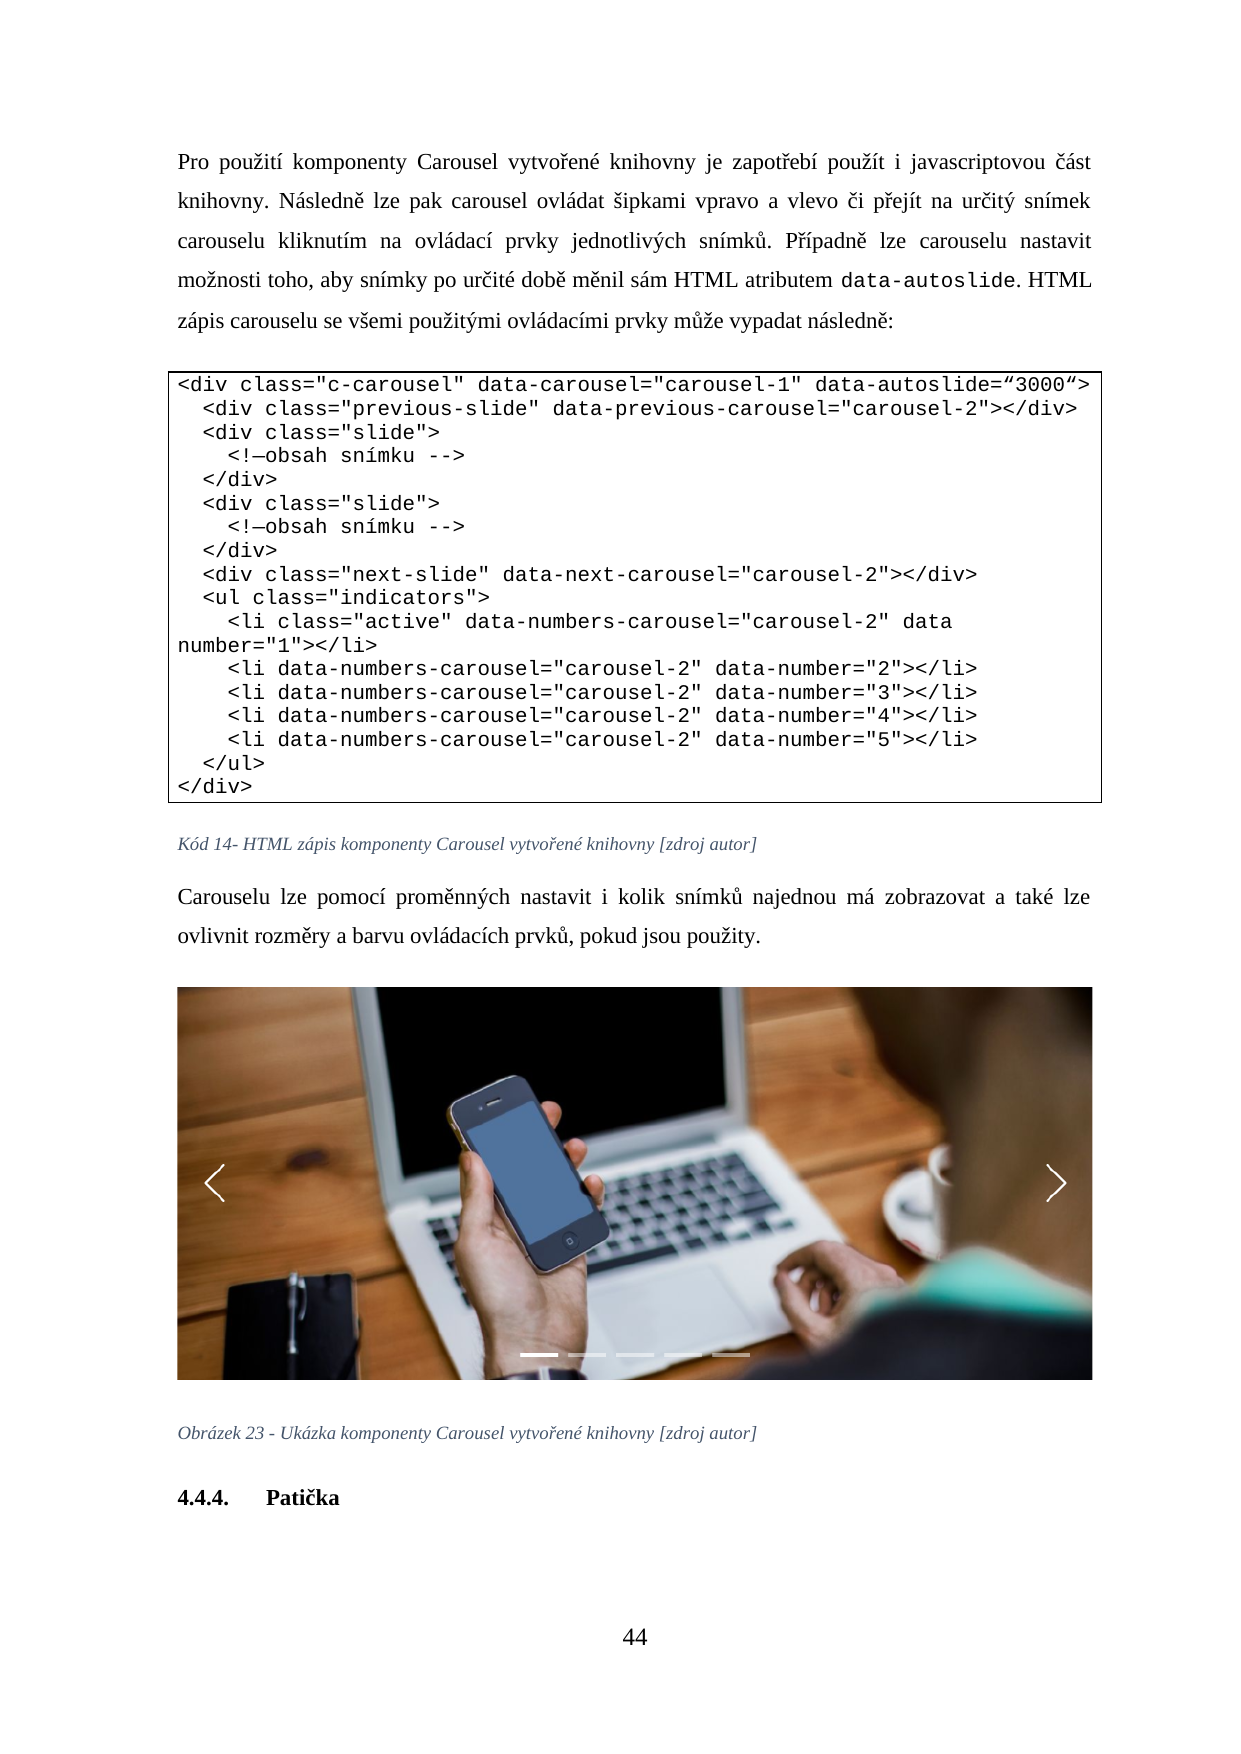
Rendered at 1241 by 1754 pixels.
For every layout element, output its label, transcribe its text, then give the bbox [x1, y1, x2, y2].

text Carouselu lze pomocí proměnných nastavit i kolik snímků najednou má zobrazovat a také lze ovlivnit rozměry a barvu ovládacích prvků, pokud jsou použity. [177, 883, 1092, 949]
text Pro použití komponenty Carousel vytvořené knihovny je zapotřebí použít i javascriptovou část knihovny. Následně lze pak carousel ovládat šipkami vpravo a vlevo či přejít na určitý snímek carouselu kliknutím na ovládací prvky jednotlivých snímků. Případně lze carouselu nastavit možnosti toho, aby snímky po určité době měnil sám HTML atributem data-autoslide. HTML zápis carouselu se všemi použitými ovládacími prvky může vypadat následně: [177, 148, 1092, 333]
text </div> [169, 773, 1101, 802]
text <li data-numbers-carousel="carousel-2" data-number="5"></li> [177, 729, 1092, 753]
text <!—obsah snímku --> [177, 516, 1092, 540]
text <div class="c-carousel" data-carousel="carousel-1" data-autoslide=“3000“> [169, 373, 1101, 398]
text <li data-numbers-carousel="carousel-2" data-number="2"></li> [177, 658, 1092, 682]
text </ul> [177, 753, 1092, 773]
picture [177, 987, 1093, 1380]
text <li data-numbers-carousel="carousel-2" data-number="4"></li> [177, 706, 1092, 729]
text <div class="slide"> [177, 493, 1092, 516]
text <li class="active" data-numbers-carousel="carousel-2" data number="1"></li> [177, 611, 1092, 658]
text Kód - HTML zápis komponenty Carousel vytvořené knihovny [zdroj autor] [177, 832, 1092, 854]
text <div class="slide"> [177, 422, 1092, 445]
list Patička [177, 1484, 1092, 1511]
text <ul class="indicators"> [177, 587, 1092, 611]
text </div> [177, 540, 1092, 564]
text </div> [177, 469, 1092, 493]
text <div class="previous-slide" data-previous-carousel="carousel-2"></div> [177, 398, 1092, 422]
text <div class="next-slide" data-next-carousel="carousel-2"></div> [177, 564, 1092, 587]
text Obrázek - Ukázka komponenty Carousel vytvořené knihovny [zdroj autor] [177, 1422, 1092, 1444]
text <!—obsah snímku --> [177, 445, 1092, 469]
text <li data-numbers-carousel="carousel-2" data-number="3"></li> [177, 682, 1092, 706]
